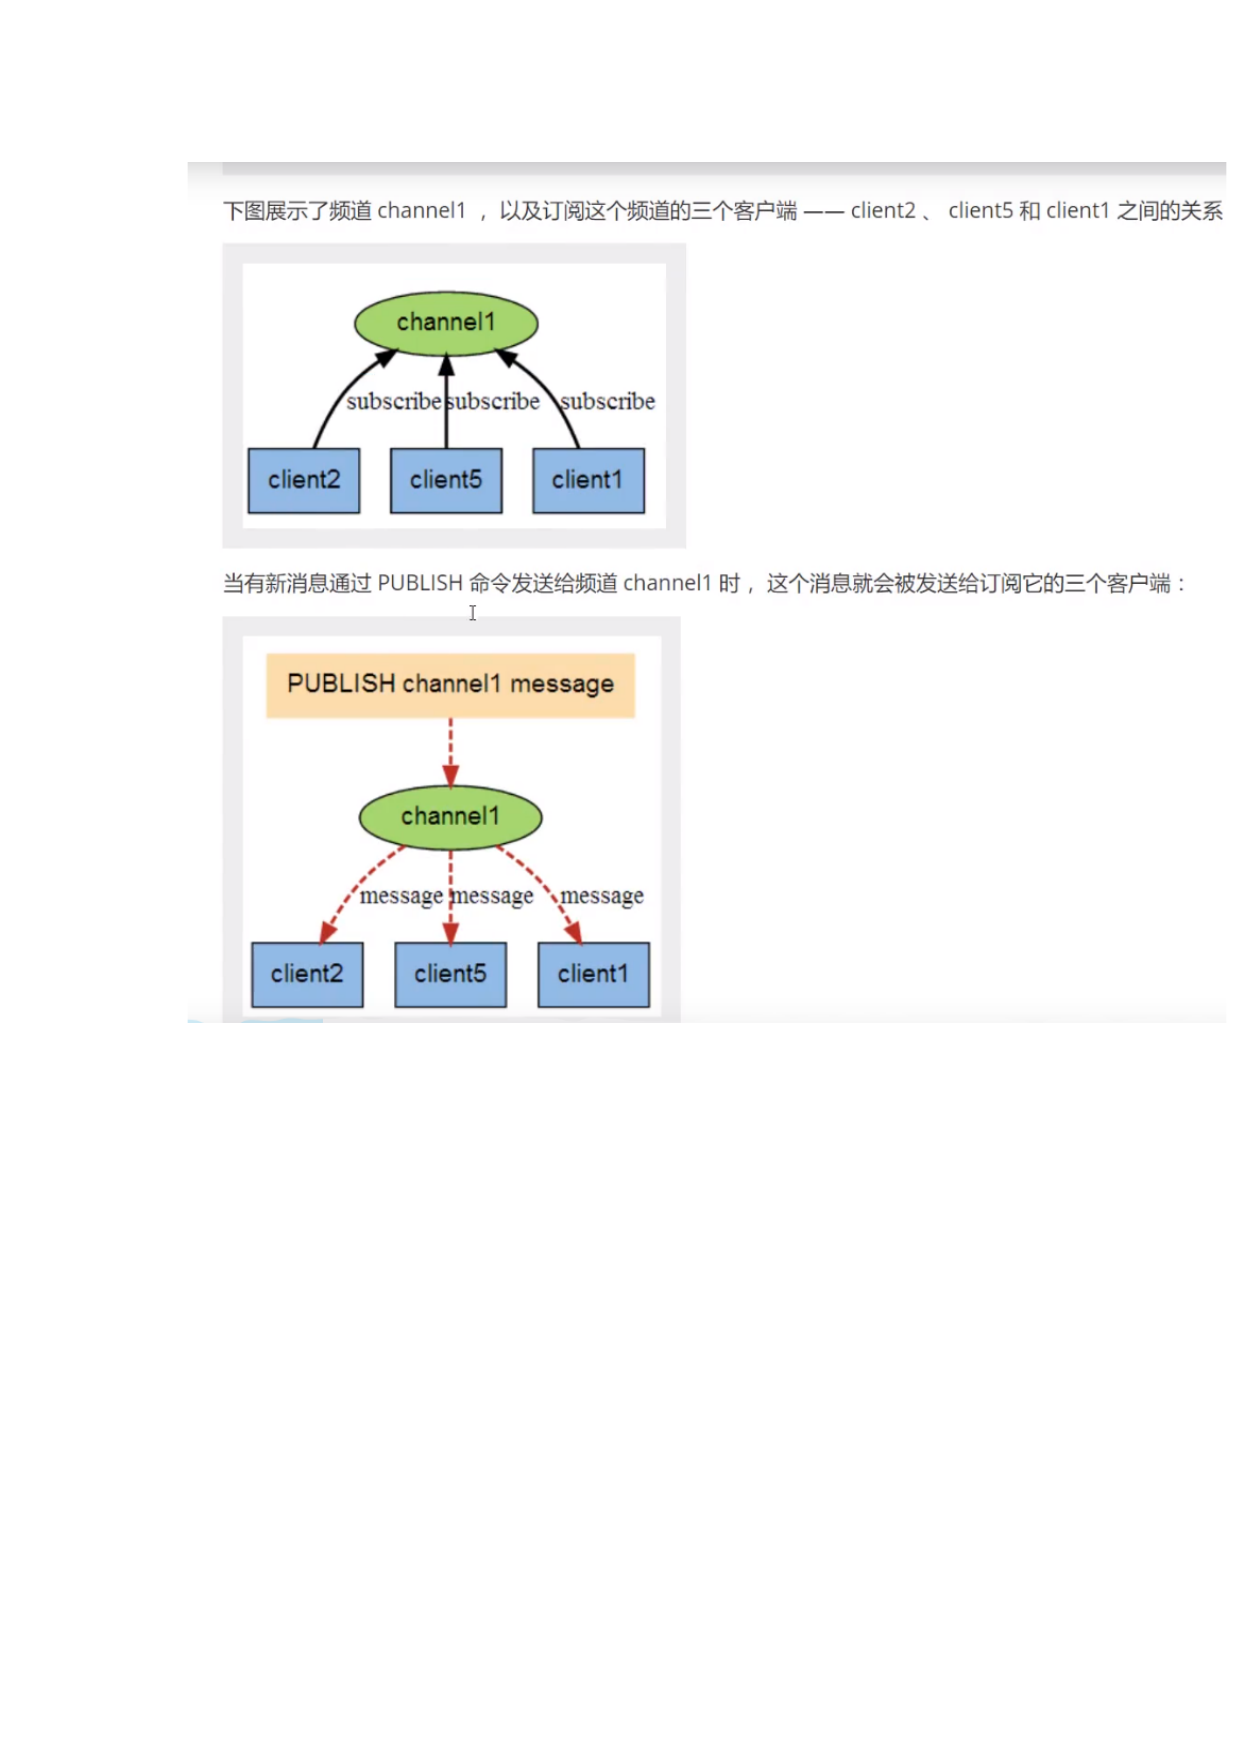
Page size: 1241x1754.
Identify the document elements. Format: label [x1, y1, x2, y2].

picture [187, 162, 1227, 1023]
